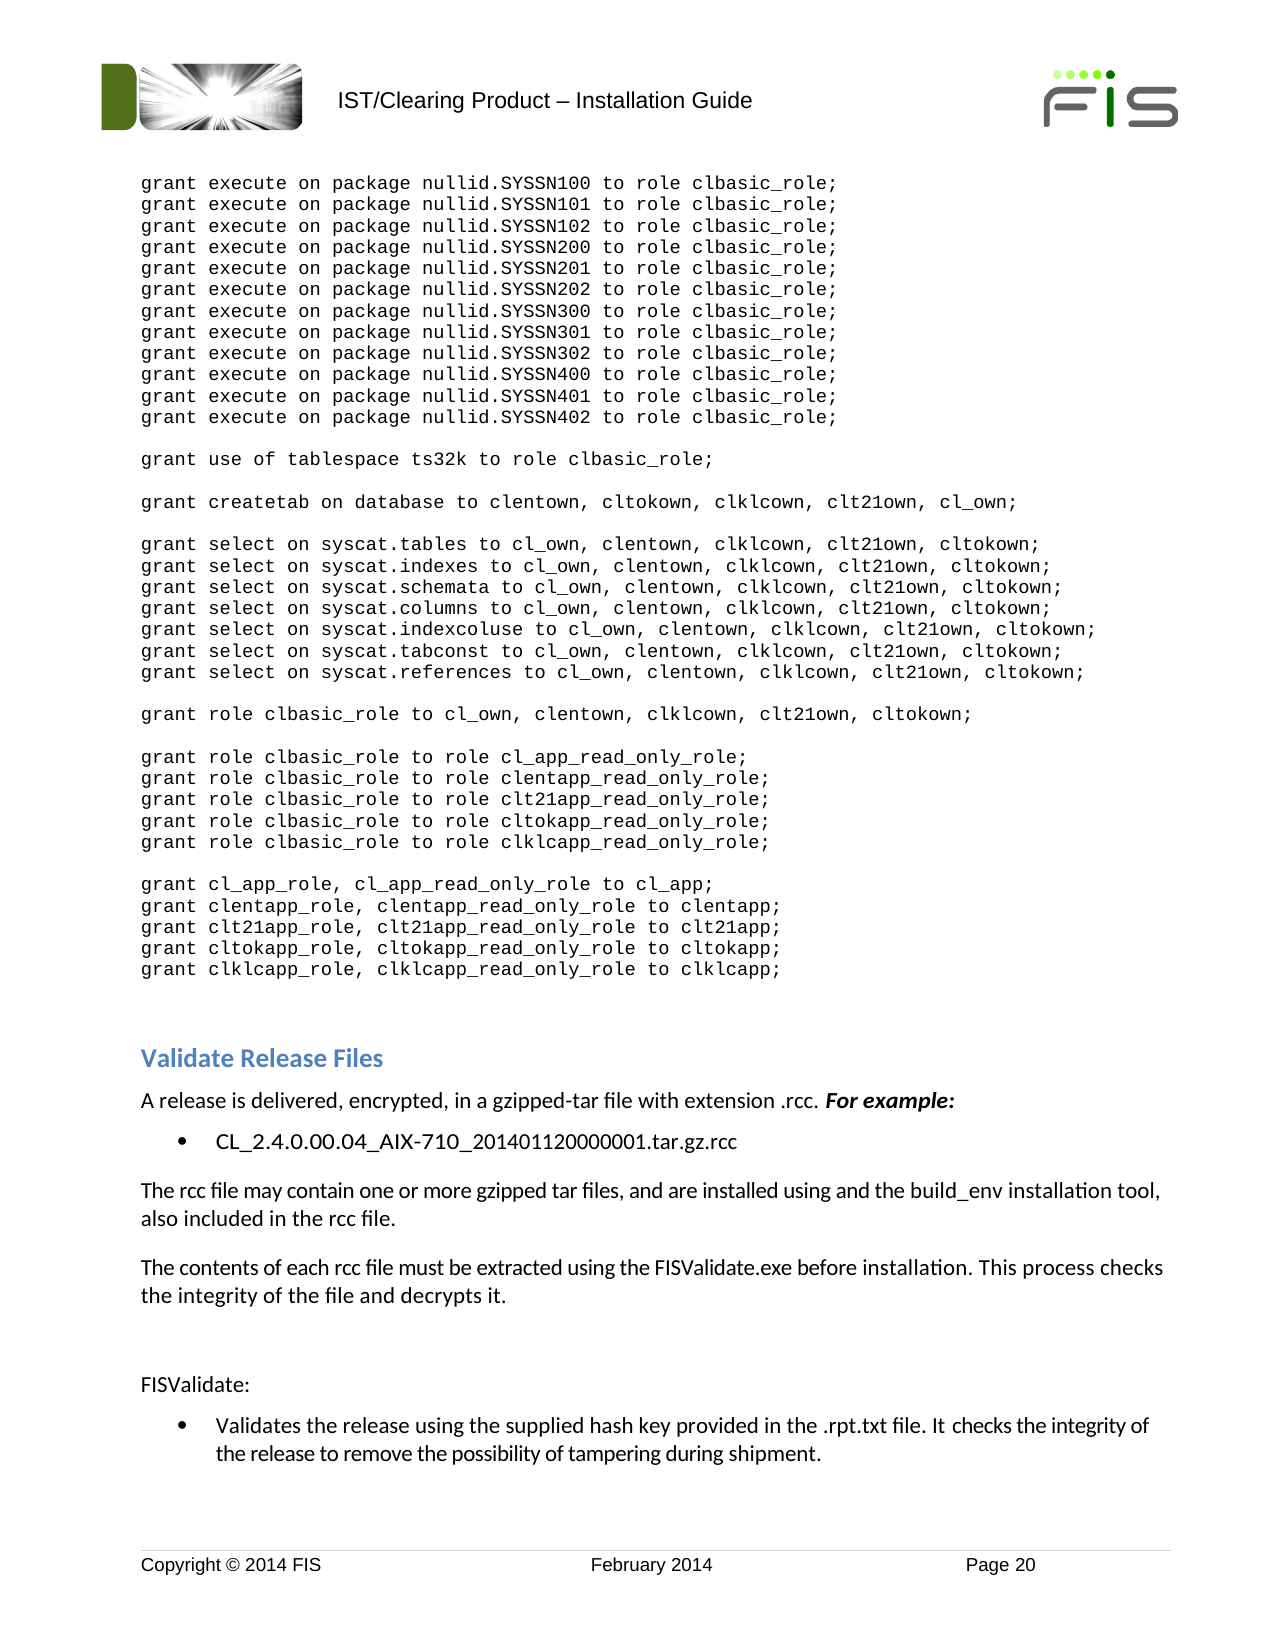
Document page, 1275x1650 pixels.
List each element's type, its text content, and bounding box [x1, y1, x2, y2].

list Validates the release using the supplied hash key provided in the .rpt.txt file. It checks the integrity of the release to remove the possibility of tampering during shipment. [178, 1411, 1172, 1467]
text grant execute on package nullid.SYSSN301 to role clbasic_role; [141, 323, 1172, 344]
text grant execute on package nullid.SYSSN401 to role clbasic_role; [141, 386, 1172, 408]
text grant execute on package nullid.SYSSN102 to role clbasic_role; [141, 216, 1172, 238]
text grant select on syscat.tabconst to cl_own, clentown, clklcown, clt21own, cltokown; [141, 641, 1172, 663]
text grant role clbasic_role to role cl_app_read_only_role; [141, 748, 1172, 769]
text grant select on syscat.indexes to cl_own, clentown, clklcown, clt21own, cltokown; [141, 556, 1172, 578]
text grant select on syscat.schemata to cl_own, clentown, clklcown, clt21own, cltokown; [141, 578, 1172, 599]
text FISValidate: [141, 1370, 1172, 1398]
text grant execute on package nullid.SYSSN200 to role clbasic_role; [141, 238, 1172, 259]
text grant createtab on database to clentown, cltokown, clklcown, clt21own, cl_own; [141, 493, 1172, 514]
text grant role clbasic_role to role clt21app_read_only_role; [141, 790, 1172, 811]
text grant use of tablespace ts32k to role clbasic_role; [141, 450, 1172, 471]
text grant execute on package nullid.SYSSN201 to role clbasic_role; [141, 259, 1172, 280]
text grant select on syscat.columns to cl_own, clentown, clklcown, clt21own, cltokown; [141, 599, 1172, 620]
text grant role clbasic_role to role clentapp_read_only_role; [141, 769, 1172, 790]
text grant clentapp_role, clentapp_read_only_role to clentapp; [141, 896, 1172, 918]
text grant execute on package nullid.SYSSN202 to role clbasic_role; [141, 280, 1172, 301]
text grant execute on package nullid.SYSSN100 to role clbasic_role; [141, 174, 1172, 195]
text The contents of each rcc file must be extracted using the FISValidate.exe before installation. This process checks the integrity of the file and decrypts it. [141, 1253, 1172, 1309]
list CL_2.4.0.00.04_AIX-710_201401120000001.tar.gz.rcc [178, 1127, 1172, 1155]
text grant cl_app_role, cl_app_read_only_role to cl_app; [141, 875, 1172, 896]
subtitle Validate Release Files [141, 1041, 1172, 1074]
text grant clklcapp_role, clklcapp_read_only_role to clklcapp; [141, 960, 1172, 981]
picture [101, 51, 313, 146]
text grant cltokapp_role, cltokapp_read_only_role to cltokapp; [141, 939, 1172, 960]
text grant role clbasic_role to role clklcapp_read_only_role; [141, 833, 1172, 854]
text grant execute on package nullid.SYSSN400 to role clbasic_role; [141, 365, 1172, 386]
text A release is delivered, encrypted, in a gzipped-tar file with extension .rcc. For example: [141, 1087, 1172, 1115]
picture [1043, 70, 1179, 127]
text grant select on syscat.indexcoluse to cl_own, clentown, clklcown, clt21own, cltokown; [141, 620, 1172, 641]
text grant select on syscat.tables to cl_own, clentown, clklcown, clt21own, cltokown; [141, 535, 1172, 556]
text grant execute on package nullid.SYSSN402 to role clbasic_role; [141, 408, 1172, 429]
text grant select on syscat.references to cl_own, clentown, clklcown, clt21own, cltokown; [141, 663, 1172, 684]
text grant role clbasic_role to role cltokapp_read_only_role; [141, 811, 1172, 833]
text The rcc file may contain one or more gzipped tar files, and are installed using and the build_env installation tool, also included in the rcc file. [141, 1176, 1172, 1232]
text grant role clbasic_role to cl_own, clentown, clklcown, clt21own, cltokown; [141, 705, 1172, 726]
text grant execute on package nullid.SYSSN101 to role clbasic_role; [141, 195, 1172, 216]
text grant execute on package nullid.SYSSN300 to role clbasic_role; [141, 301, 1172, 323]
text grant execute on package nullid.SYSSN302 to role clbasic_role; [141, 344, 1172, 365]
text grant clt21app_role, clt21app_read_only_role to clt21app; [141, 918, 1172, 939]
